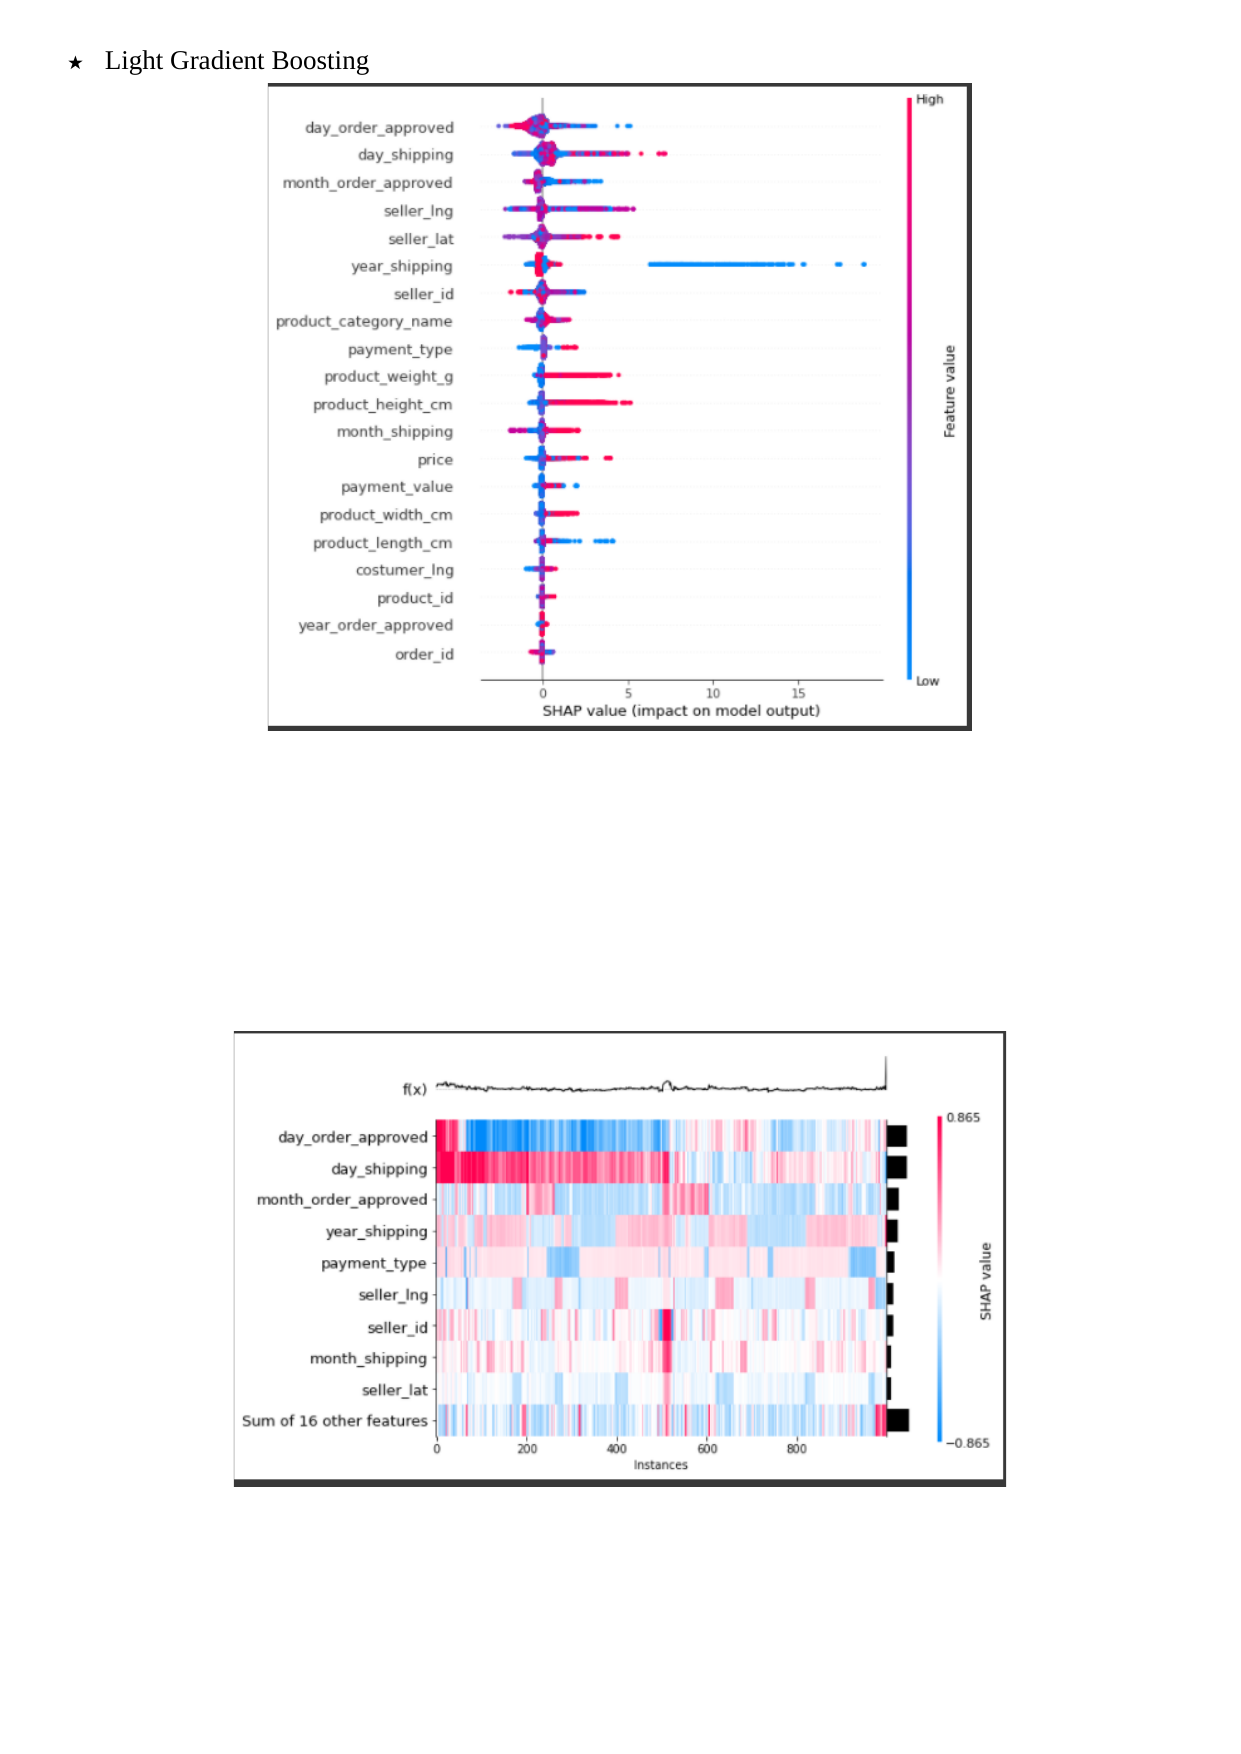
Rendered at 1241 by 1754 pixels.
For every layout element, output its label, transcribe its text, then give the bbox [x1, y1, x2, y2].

picture [233, 1031, 1007, 1487]
subtitle Light Gradient Boosting [67, 44, 1210, 75]
picture [267, 83, 972, 731]
